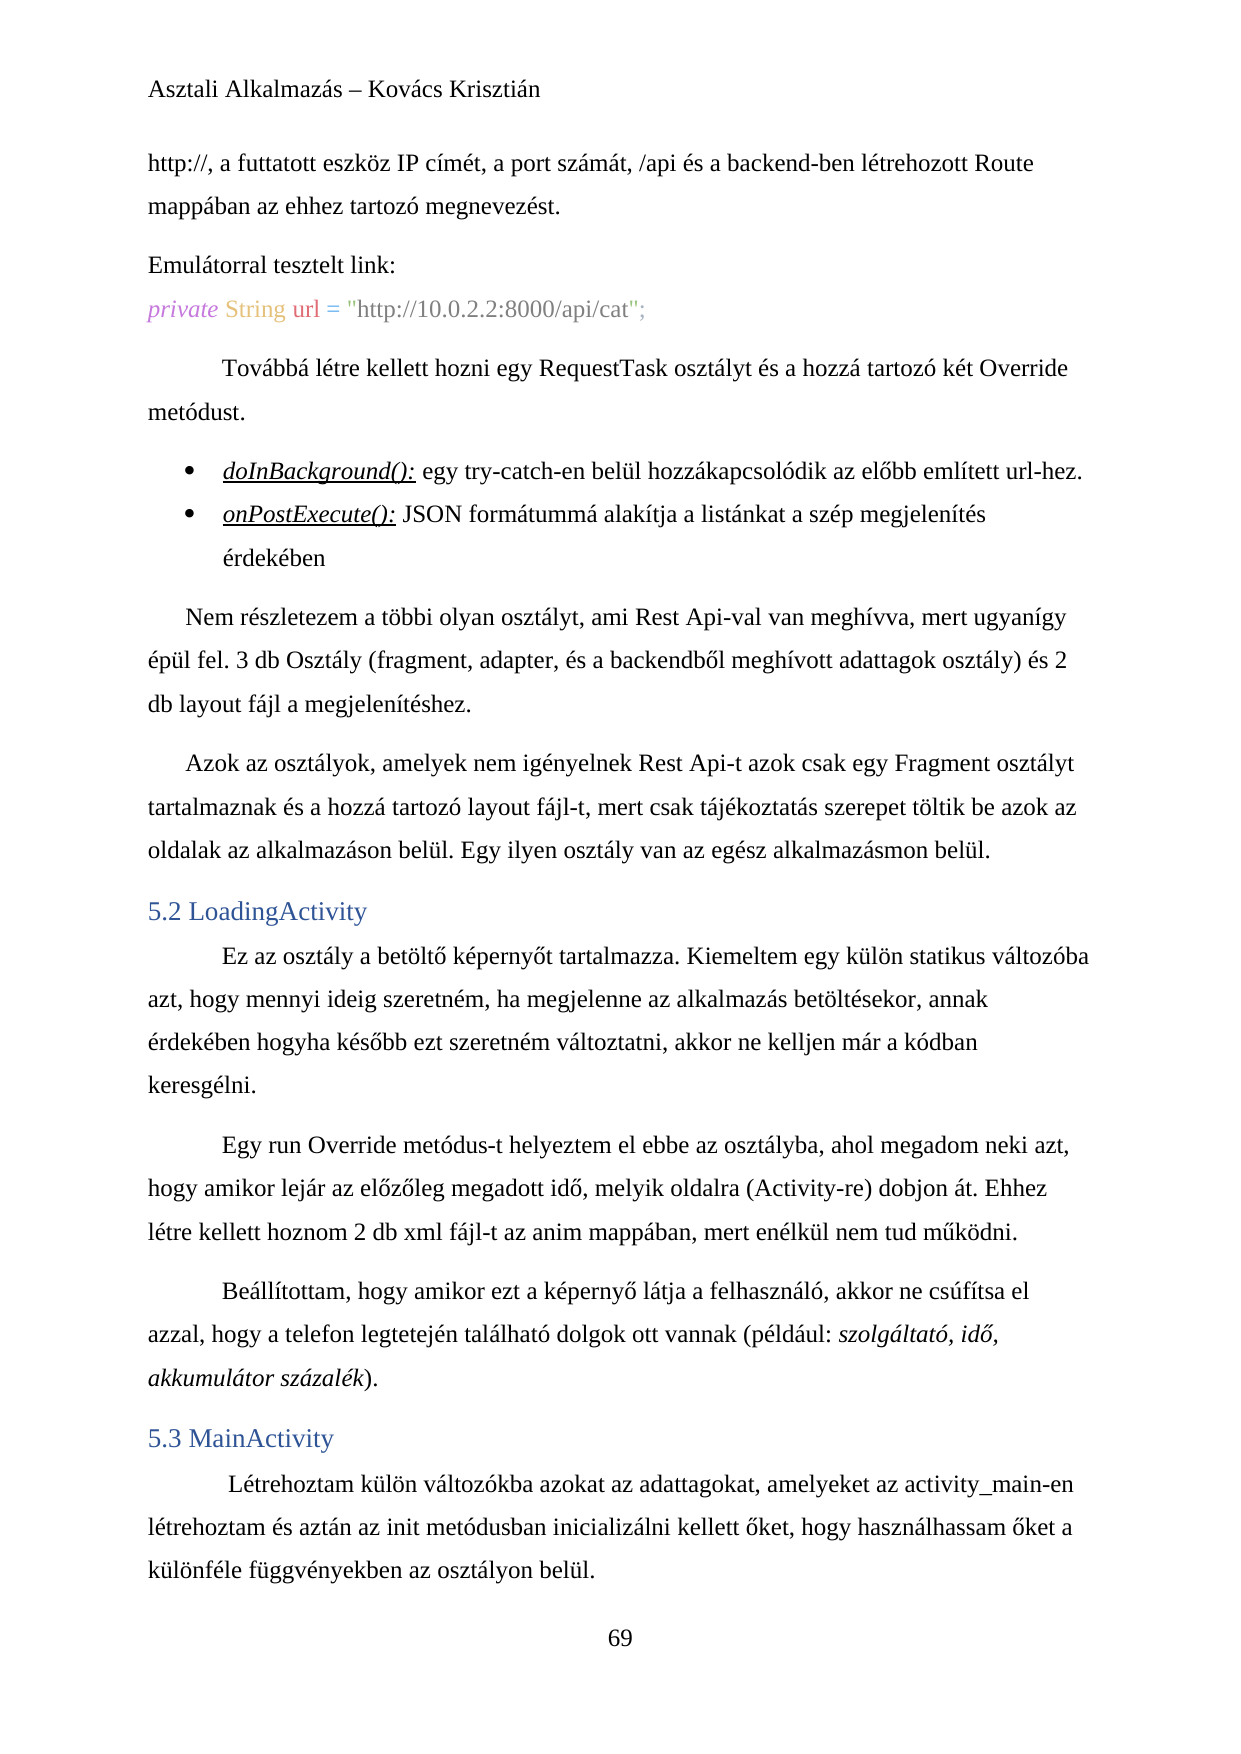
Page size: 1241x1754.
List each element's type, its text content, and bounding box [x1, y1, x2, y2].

subtitle 5.2 LoadingActivity [148, 894, 1092, 926]
text Beállítottam, hogy amikor ezt a képernyő látja a felhasználó, akkor ne csúfítsa el azzal, hogy a telefon legtetején található dolgok ott vannak (például: szolgáltató, idő, akkumulátor százalék). [148, 1276, 1092, 1391]
text Azok az osztályok, amelyek nem igényelnek Rest Api-t azok csak egy Fragment osztályt tartalmaznak és a hozzá tartozó layout fájl-t, mert csak tájékoztatás szerepet töltik be azok az oldalak az alkalmazáson belül. Egy ilyen osztály van az egész alkalmazásmon belül. [148, 748, 1092, 863]
text Ez az osztály a betöltő képernyőt tartalmazza. Kiemeltem egy külön statikus változóba azt, hogy mennyi ideig szeretném, ha megjelenne az alkalmazás betöltésekor, annak érdekében hogyha később ezt szeretném változtatni, akkor ne kelljen már a kódban keresgélni. [148, 941, 1092, 1099]
text Egy run Override metódus-t helyeztem el ebbe az osztályba, ahol megadom neki azt, hogy amikor lejár az előzőleg megadott idő, melyik oldalra (Activity-re) dobjon át. Ehhez létre kellett hoznom 2 db xml fájl-t az anim mappában, mert enélkül nem tud működni. [148, 1130, 1092, 1245]
text Emulátorral tesztelt link: private String url = "http://10.0.2.2:8000/api/cat"; [148, 251, 1092, 322]
text Továbbá létre kellett hozni egy RequestTask osztályt és a hozzá tartozó két Override metódust. [148, 353, 1092, 425]
list onPostExecute(): JSON formátummá alakítja a listánkat a szép megjelenítés érdekében [185, 499, 1092, 571]
text Létrehoztam külön változókba azokat az adattagokat, amelyeket az activity_main-en létrehoztam és aztán az init metódusban inicializálni kellett őket, hogy használhassam őket a különféle függvényekben az osztályon belül. [148, 1469, 1092, 1584]
list doInBackground(): egy try-catch-en belül hozzákapcsolódik az előbb említett url-hez. [185, 456, 1092, 485]
text Nem részletezem a többi olyan osztályt, ami Rest Api-val van meghívva, mert ugyanígy épül fel. 3 db Osztály (fragment, adapter, és a backendből meghívott adattagok osztály) és 2 db layout fájl a megjelenítéshez. [148, 602, 1092, 717]
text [148, 148, 1092, 219]
subtitle 5.3 MainActivity [148, 1422, 1092, 1454]
